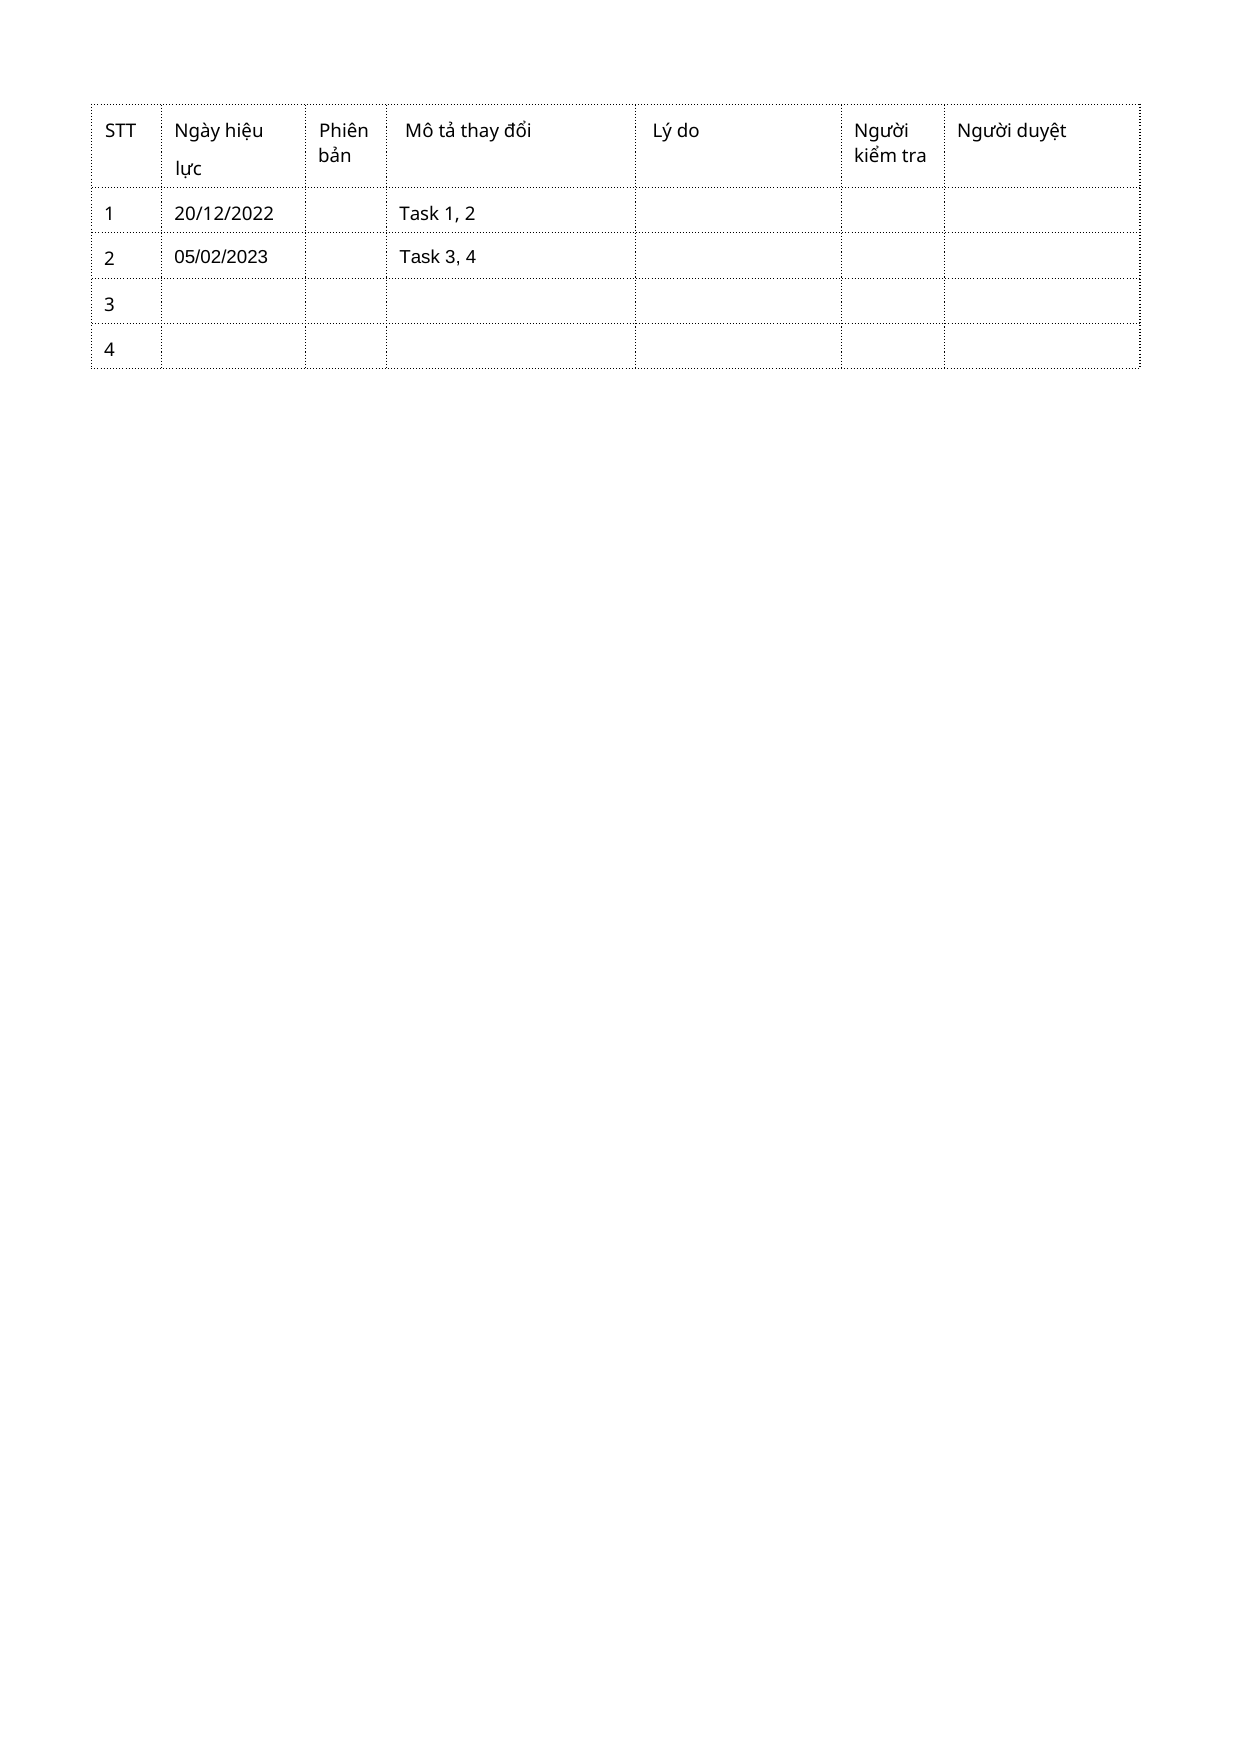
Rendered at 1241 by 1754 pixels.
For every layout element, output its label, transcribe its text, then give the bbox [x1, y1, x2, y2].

table_cell [842, 232, 944, 277]
table_header Lý do [635, 104, 842, 187]
table_cell [387, 278, 635, 323]
table_cell [945, 323, 1140, 368]
table_cell [162, 323, 306, 368]
table_header Ngày hiệu lực [162, 104, 306, 187]
table_cell [387, 323, 635, 368]
table_cell [635, 187, 842, 232]
table_cell [842, 278, 944, 323]
table_cell 1 [92, 187, 162, 232]
table_cell [306, 232, 387, 277]
table_cell Task 1, 2 [387, 187, 635, 232]
table_header Người kiểm tra [842, 104, 944, 187]
table_header Người duyệt [945, 104, 1140, 187]
table_cell [635, 278, 842, 323]
table_header Mô tả thay đổi [387, 104, 635, 187]
table_cell [842, 187, 944, 232]
table_cell [842, 323, 944, 368]
table_cell [306, 323, 387, 368]
table_cell 2 [92, 232, 162, 277]
table_cell [306, 187, 387, 232]
table_cell 4 [92, 323, 162, 368]
table_cell [635, 323, 842, 368]
table_cell [635, 232, 842, 277]
table_cell 05/02/2023 [162, 232, 306, 277]
table_cell [162, 278, 306, 323]
table_cell [945, 278, 1140, 323]
table_cell 3 [92, 278, 162, 323]
table_cell [945, 232, 1140, 277]
table_header STT [92, 104, 162, 187]
table_cell [306, 278, 387, 323]
table_cell [945, 187, 1140, 232]
table_header Phiên bản [306, 104, 387, 187]
table_cell 20/12/2022 [162, 187, 306, 232]
table_cell Task 3, 4 [387, 232, 635, 277]
